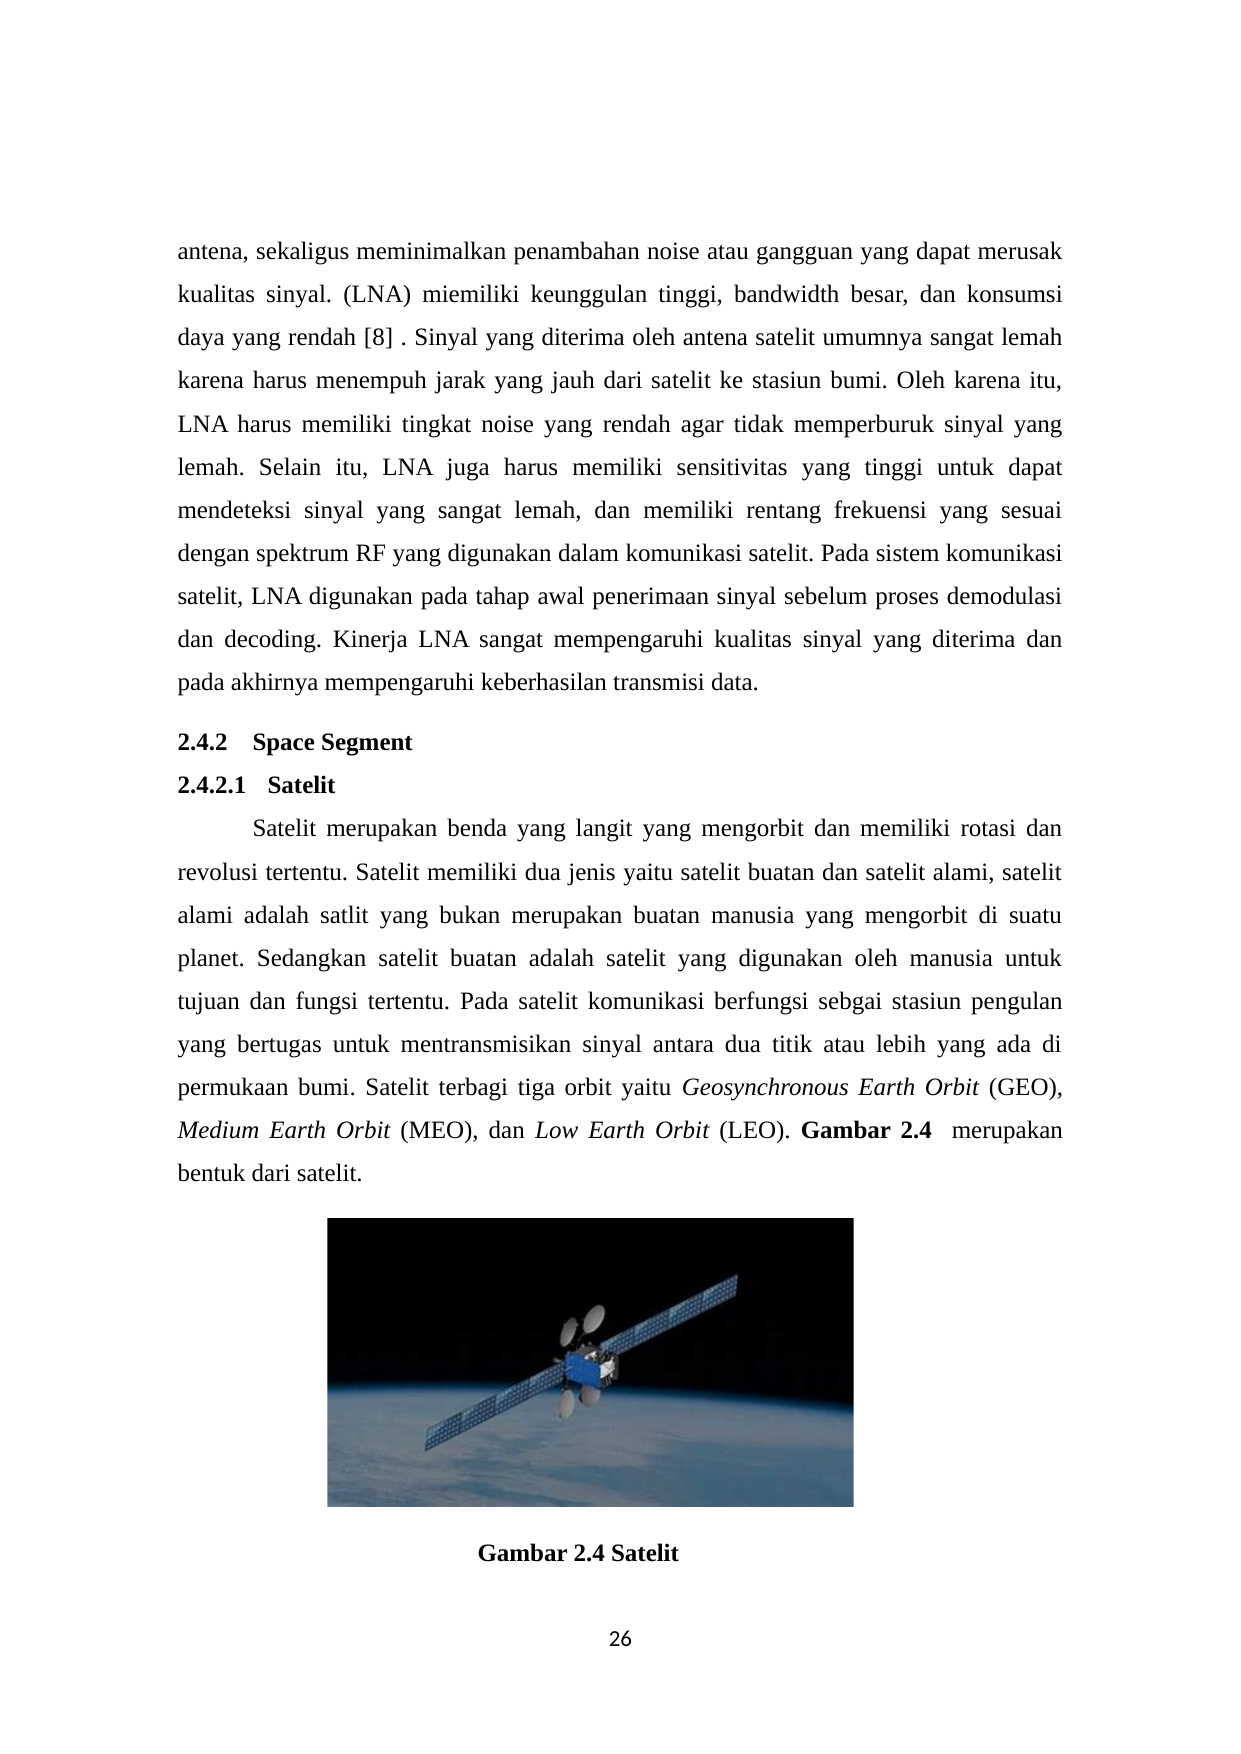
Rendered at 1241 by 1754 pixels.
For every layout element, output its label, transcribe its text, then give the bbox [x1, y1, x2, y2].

picture [327, 1218, 854, 1507]
text Space Segment [177, 727, 1063, 756]
text Gambar 2.4 Satelit [402, 1538, 1063, 1566]
text Satelit merupakan benda yang langit yang mengorbit dan memiliki rotasi dan revolusi tertentu. Satelit memiliki dua jenis yaitu satelit buatan dan satelit alami, satelit alami adalah satlit yang bukan merupakan buatan manusia yang mengorbit di suatu planet. Sedangkan satelit buatan adalah satelit yang digunakan oleh manusia untuk tujuan dan fungsi tertentu. Pada satelit komunikasi berfungsi sebgai stasiun pengulan yang bertugas untuk mentransmisikan sinyal antara dua titik atau lebih yang ada di permukaan bumi. Satelit terbagi tiga orbit yaitu Geosynchronous Earth Orbit (GEO), Medium Earth Orbit (MEO), dan Low Earth Orbit (LEO). Gambar 2.4 merupakan bentuk dari satelit. [177, 813, 1063, 1187]
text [177, 236, 1063, 696]
text Satelit [177, 770, 1063, 799]
